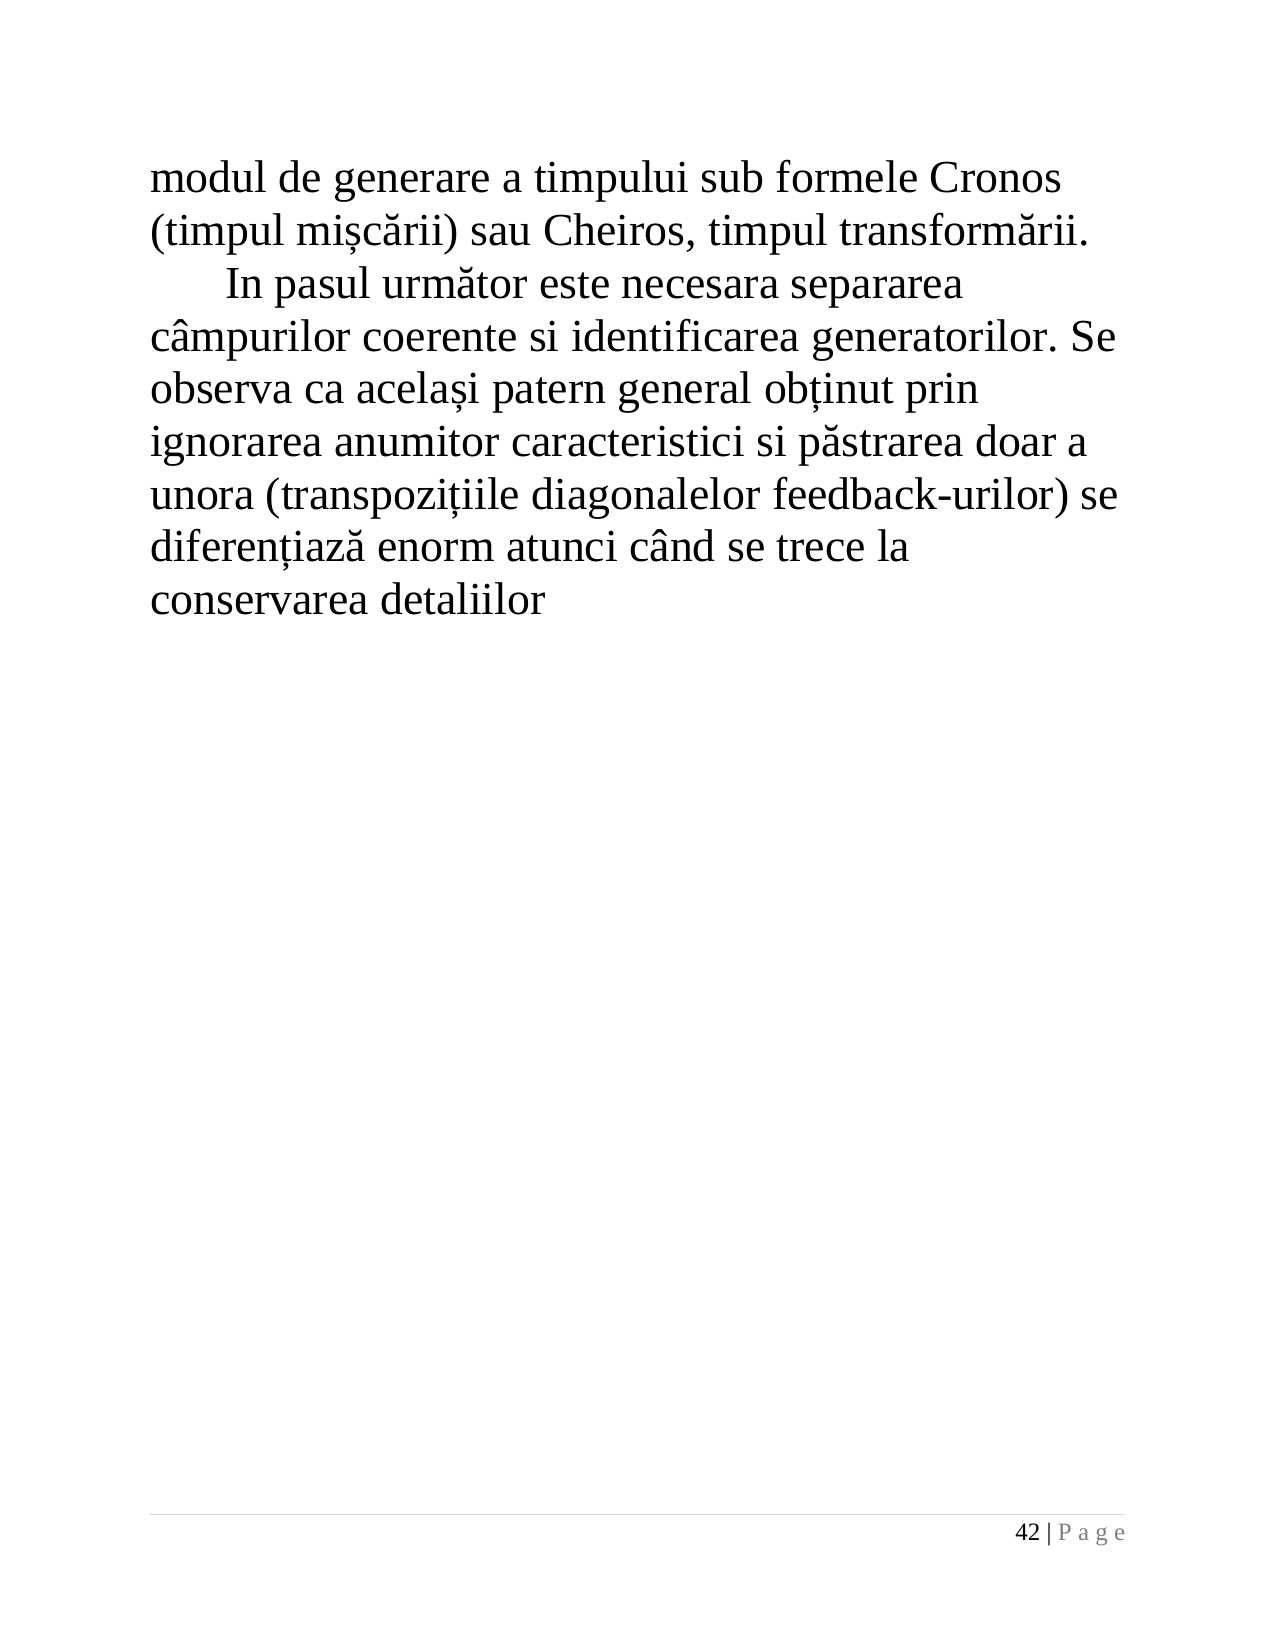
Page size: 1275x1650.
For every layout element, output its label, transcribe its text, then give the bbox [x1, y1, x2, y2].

text In pasul următor este necesara separarea câmpurilor coerente si identificarea generatorilor. Se observa ca același patern general obținut prin ignorarea anumitor caracteristici si păstrarea doar a unora (transpozițiile diagonalelor feedback-urilor) se diferențiază enorm atunci când se trece la conservarea detaliilor [150, 255, 1125, 624]
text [150, 150, 1125, 255]
